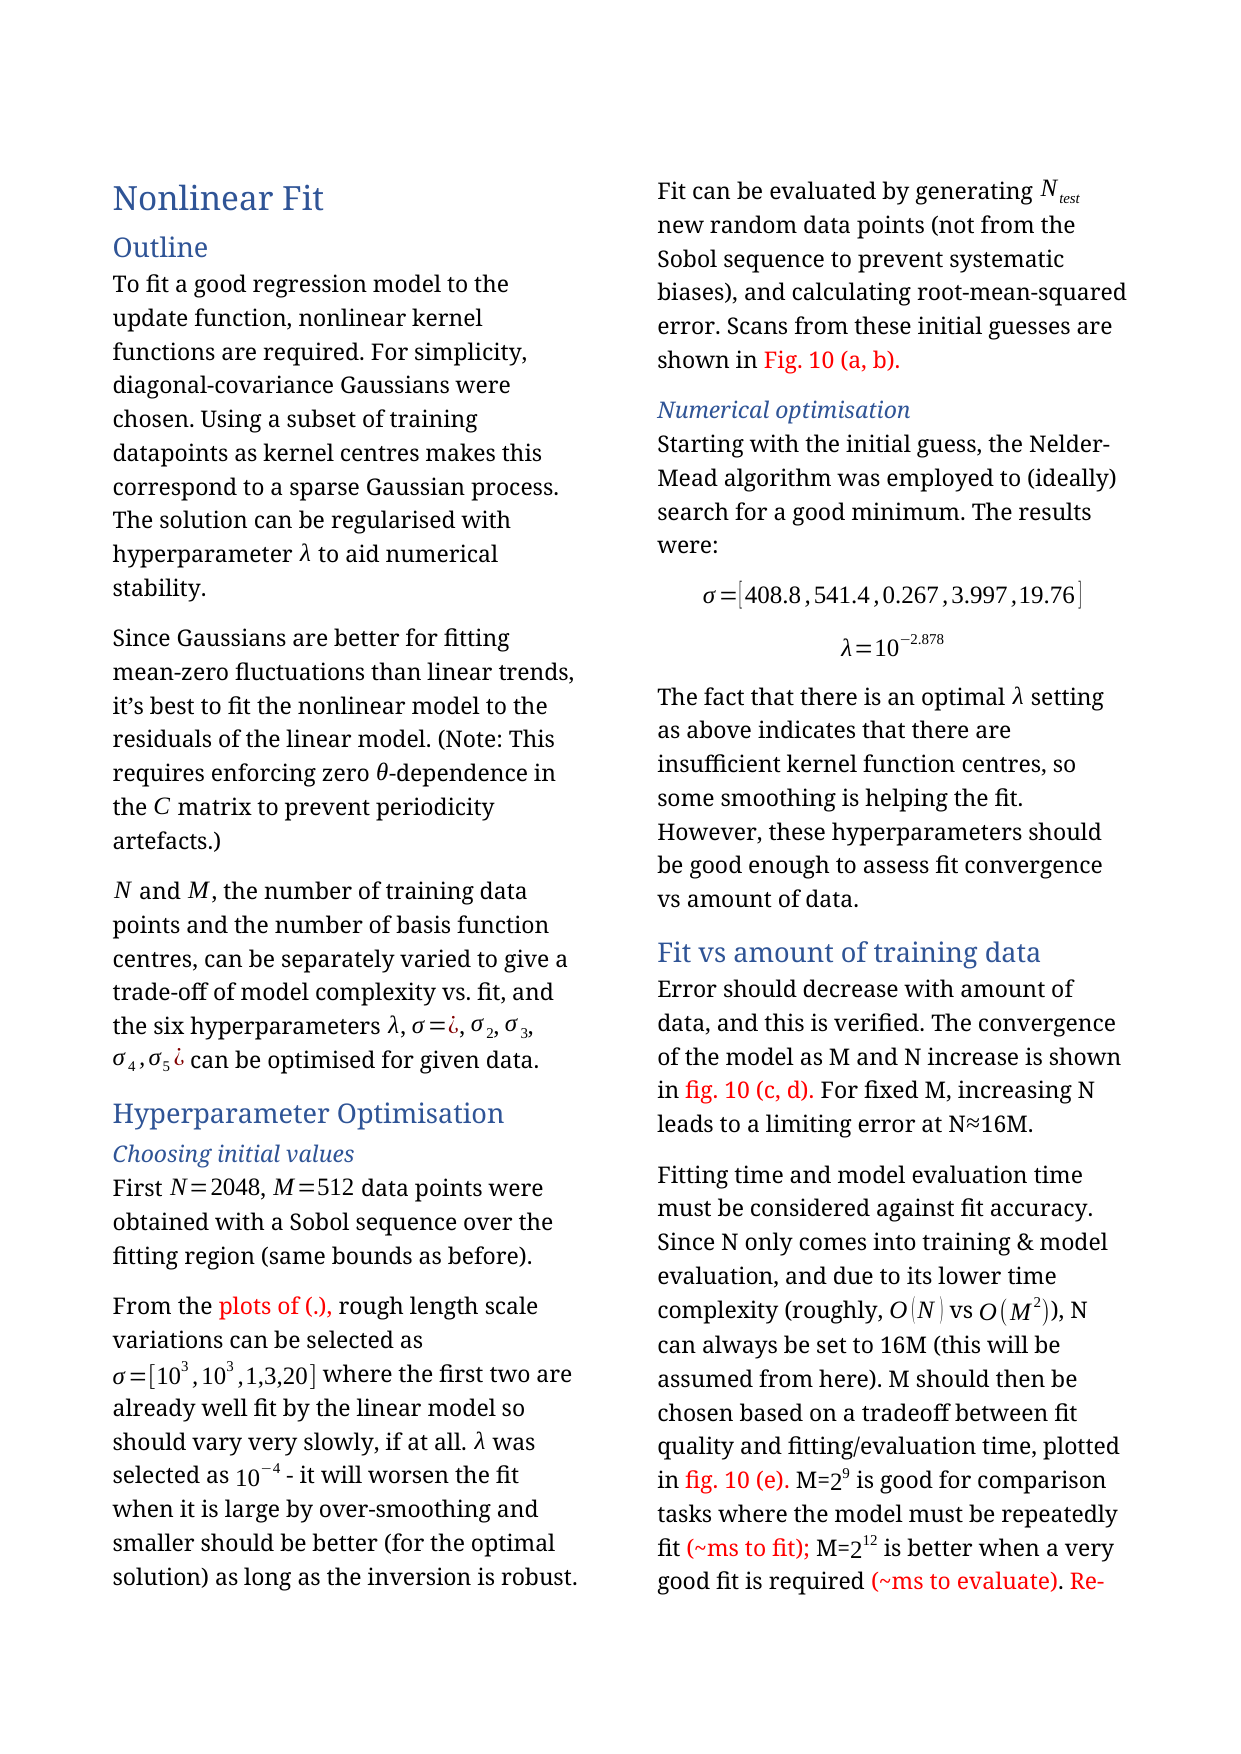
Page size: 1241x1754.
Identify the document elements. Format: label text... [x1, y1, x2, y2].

subtitle Hyperparameter Optimisation [112, 1094, 583, 1131]
text and , the number of training data points and the number of basis function centres, can be separately varied to give a trade-off of model complexity vs. fit, and the six hyperparameters , , , , can be optimised for given data. [112, 875, 583, 1075]
subtitle Choosing initial values [112, 1138, 583, 1169]
text To fit a good regression model to the update function, nonlinear kernel functions are required. For simplicity, diagonal-covariance Gaussians were chosen. Using a subset of training datapoints as kernel centres makes this correspond to a sparse Gaussian process. The solution can be regularised with hyperparameter to aid numerical stability. [112, 268, 583, 603]
text From the plots of (.), rough length scale variations can be selected as where the first two are already well fit by the linear model so should vary very slowly, if at all. was selected as - it will worsen the fit when it is large by over-smoothing and smaller should be better (for the optimal solution) as long as the inversion is robust. Fit can be evaluated by generating new random data points (not from the Sobol sequence to prevent systematic biases), and calculating root-mean-squared error. Scans from these initial guesses are shown in Fig. 10 (a, b). [112, 1290, 583, 1592]
subtitle Nonlinear Fit [112, 175, 583, 220]
text From the plots of (.), rough length scale variations can be selected as where the first two are already well fit by the linear model so should vary very slowly, if at all. was selected as - it will worsen the fit when it is large by over-smoothing and smaller should be better (for the optimal solution) as long as the inversion is robust. Fit can be evaluated by generating new random data points (not from the Sobol sequence to prevent systematic biases), and calculating root-mean-squared error. Scans from these initial guesses are shown in Fig. 10 (a, b). [657, 175, 1128, 375]
text The fact that there is an optimal setting as above indicates that there are insufficient kernel function centres, so some smoothing is helping the fit. However, these hyperparameters should be good enough to assess fit convergence vs amount of data. [657, 681, 1128, 914]
text First , data points were obtained with a Sobol sequence over the fitting region (same bounds as before). [112, 1172, 583, 1271]
subtitle Outline [112, 228, 583, 265]
subtitle Numerical optimisation [657, 394, 1128, 426]
text Error should decrease with amount of data, and this is verified. The convergence of the model as M and N increase is shown in fig. 10 (c, d). For fixed M, increasing N leads to a limiting error at N16M. [657, 973, 1128, 1139]
text Starting with the initial guess, the Nelder-Mead algorithm was employed to (ideally) search for a good minimum. The results were: [657, 428, 1128, 561]
text Since Gaussians are better for fitting mean-zero fluctuations than linear trends, it’s best to fit the nonlinear model to the residuals of the linear model. (Note: This requires enforcing zero -dependence in the matrix to prevent periodicity artefacts.) [112, 622, 583, 856]
subtitle Fit vs amount of training data [657, 933, 1128, 970]
